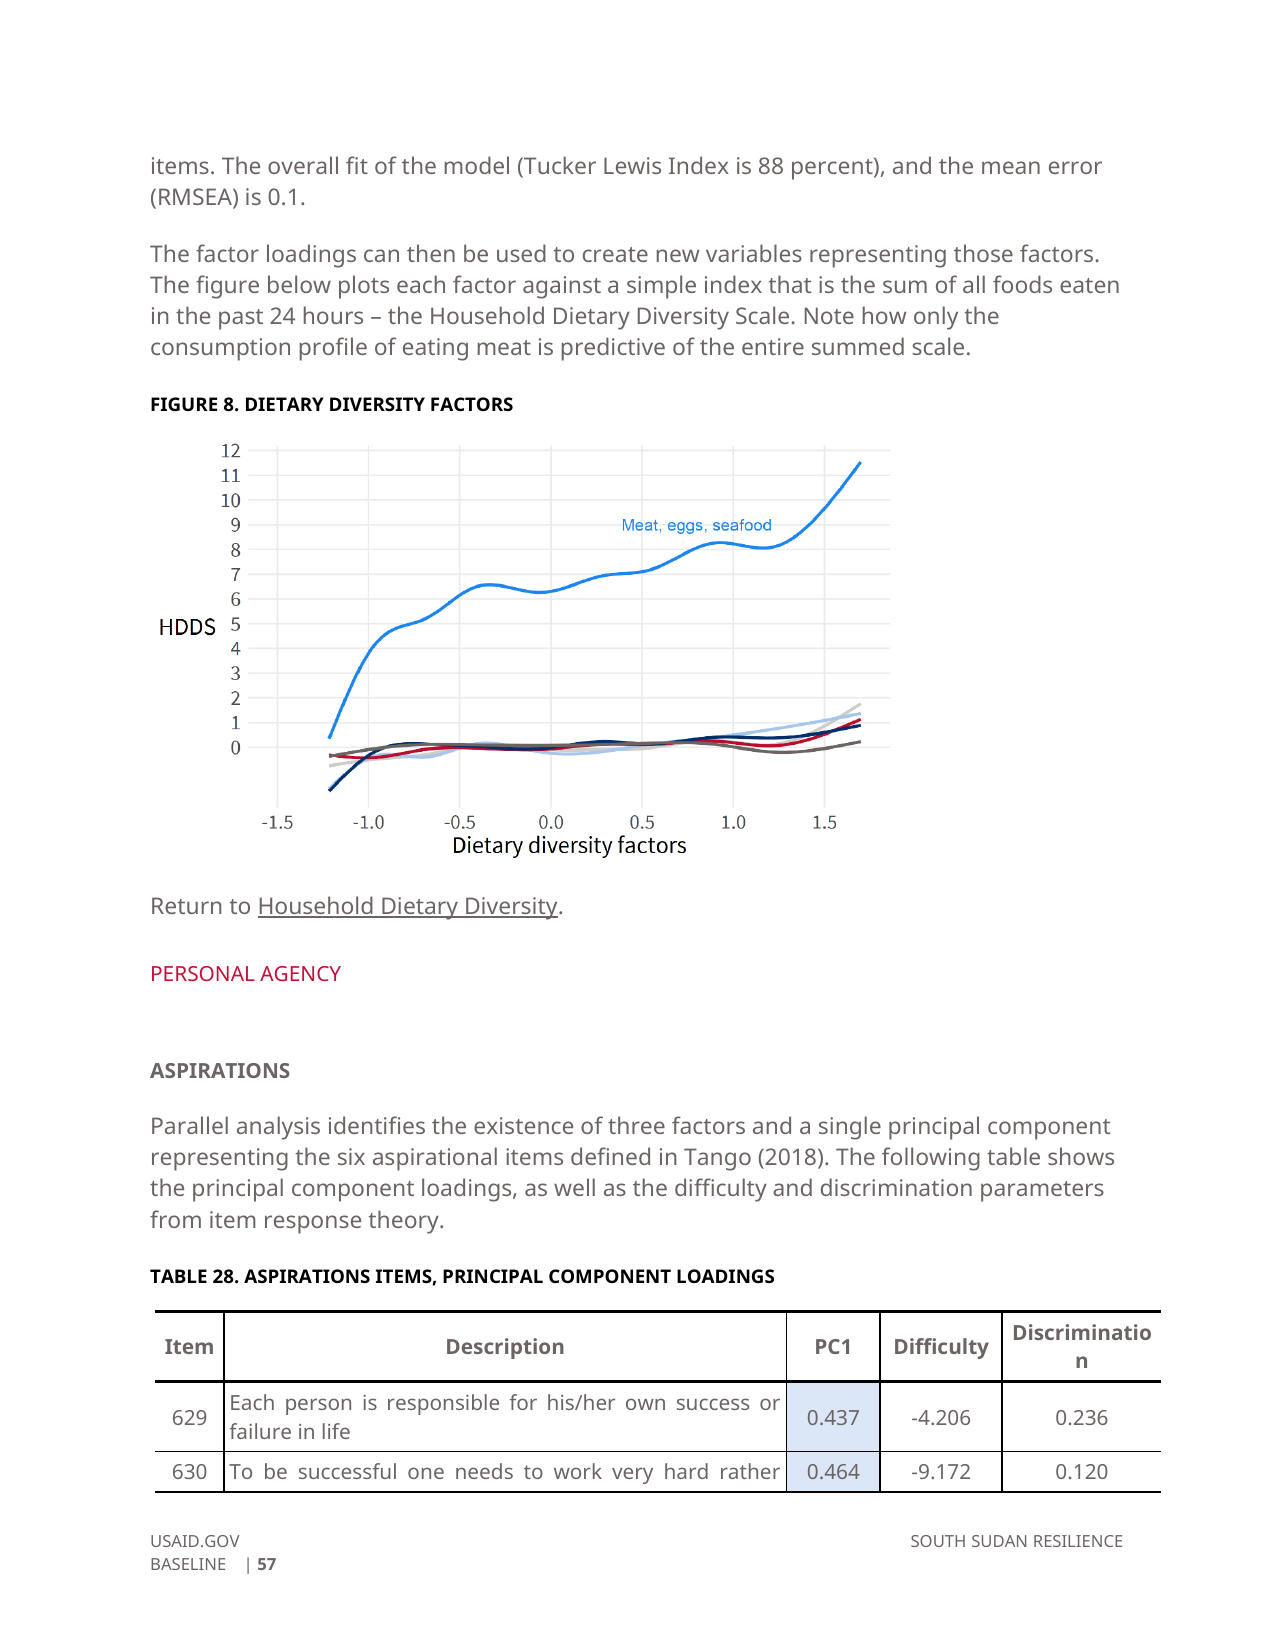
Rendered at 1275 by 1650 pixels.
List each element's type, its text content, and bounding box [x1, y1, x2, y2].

table_cell 629 [155, 1383, 223, 1451]
table_cell -4.206 [881, 1383, 1001, 1451]
subtitle Personal Agency [150, 958, 1125, 988]
subtitle Aspirations [150, 1056, 1125, 1085]
table_cell 630 [155, 1452, 223, 1491]
table_cell 0.120 [1003, 1452, 1161, 1491]
table_header Description [225, 1313, 786, 1380]
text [150, 150, 1125, 212]
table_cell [225, 1452, 786, 1491]
table_header Item [155, 1313, 223, 1380]
picture [150, 437, 898, 865]
text Parallel analysis identifies the existence of three factors and a single principal component representing the six aspirational items defined in Tango (2018). The following table shows the principal component loadings, as well as the difficulty and discrimination parameters from item response theory. [150, 1110, 1125, 1235]
table_cell 0.464 [787, 1452, 879, 1491]
table_cell 0.437 [787, 1383, 879, 1451]
text Return to Household Dietary Diversity. [150, 890, 1125, 921]
table_cell Each person is responsible for his/her own success or failure in life [225, 1383, 786, 1451]
table_cell 0.236 [1003, 1383, 1161, 1451]
table_header PC1 [787, 1313, 879, 1380]
table_header Difficulty [881, 1313, 1001, 1380]
table_cell -9.172 [881, 1452, 1001, 1491]
text The factor loadings can then be used to create new variables representing those factors. The figure below plots each factor against a simple index that is the sum of all foods eaten in the past 24 hours – the Household Dietary Diversity Scale. Note how only the consumption profile of eating meat is predictive of the entire summed scale. [150, 237, 1125, 362]
table_header Discrimination [1003, 1313, 1161, 1380]
